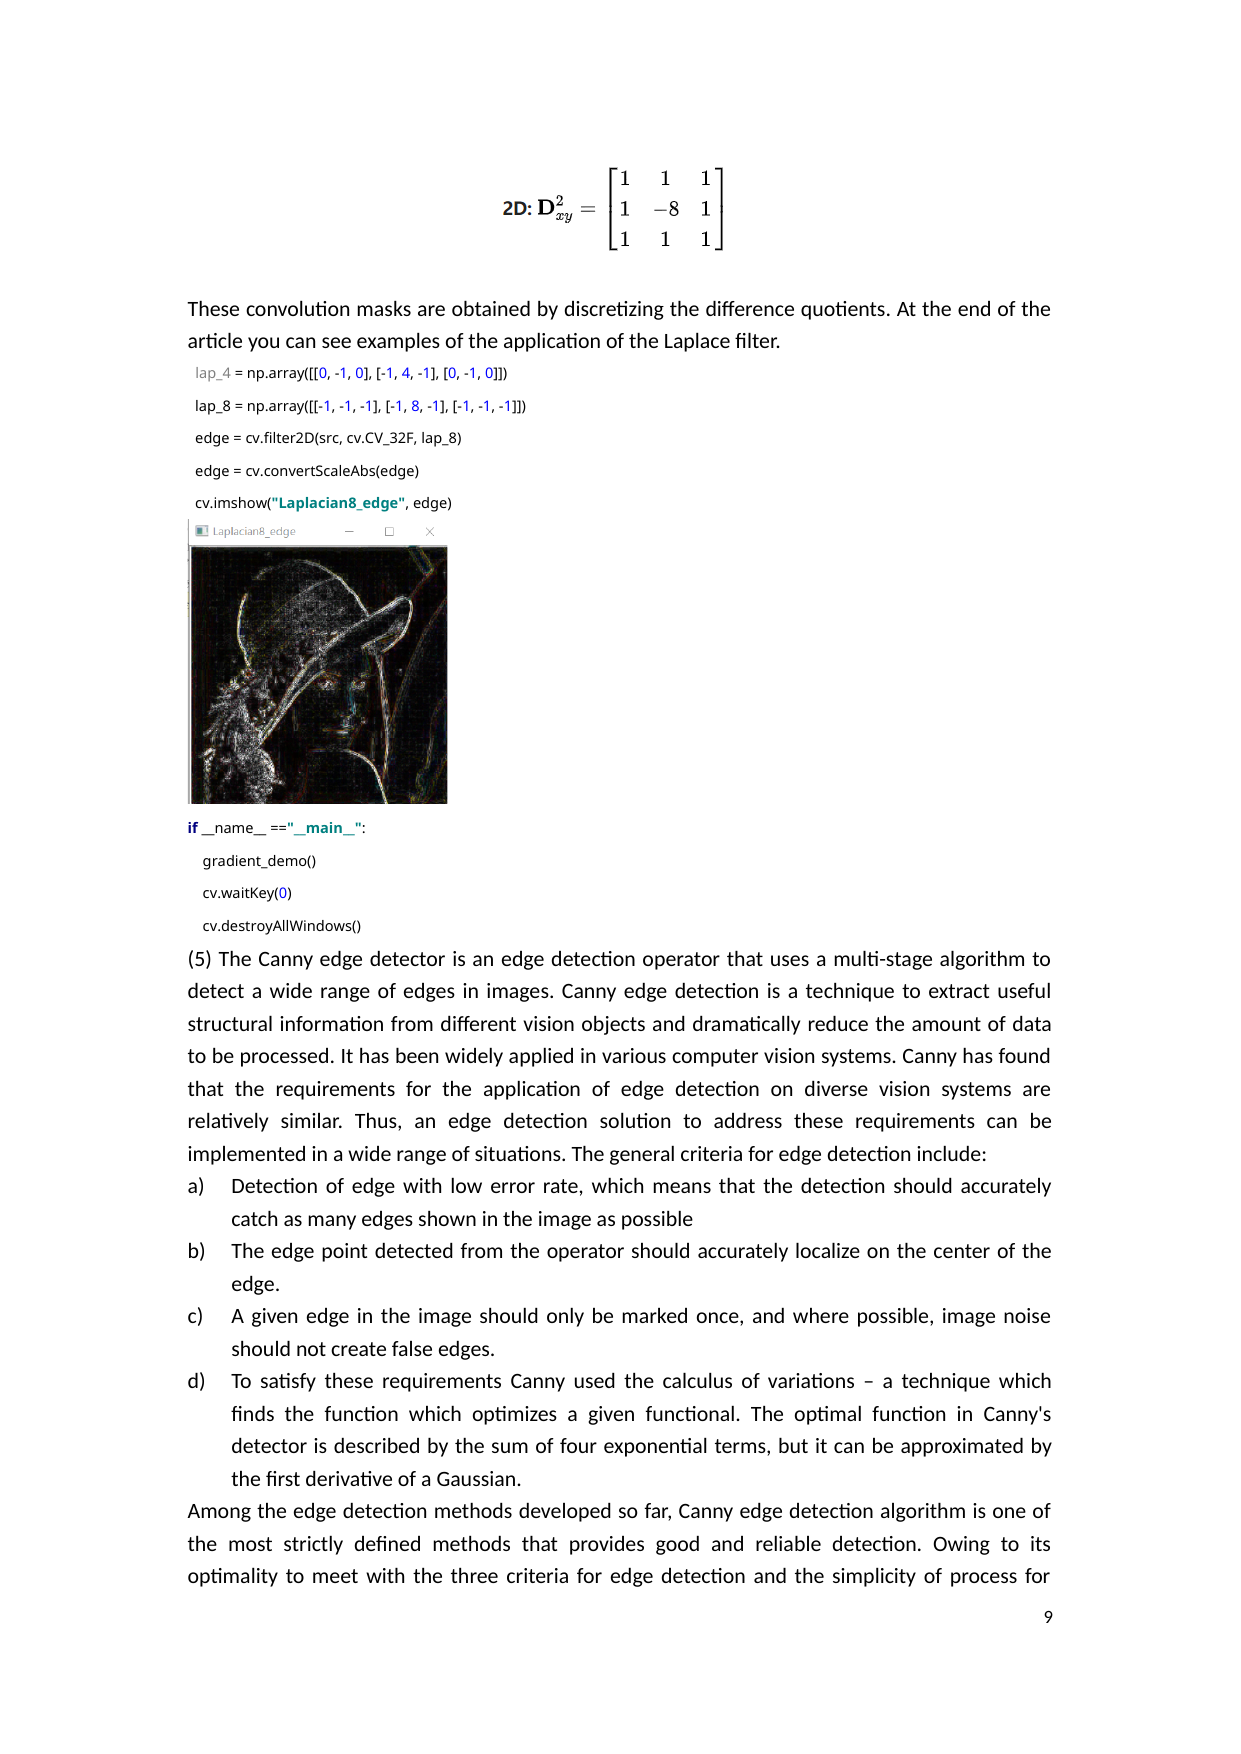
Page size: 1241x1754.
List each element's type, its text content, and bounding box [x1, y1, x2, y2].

list A given edge in the image should only be marked once, and where possible, image noise should not create false edges. [187, 1299, 1053, 1364]
list The edge point detected from the operator should accurately localize on the center of the edge. [187, 1234, 1053, 1299]
text These convolution masks are obtained by discretizing the difference quotients. At the end of the article you can see examples of the application of the Laplace filter. lap_4 = np.array([[0, -1, 0], [-1, 4, -1], [0, -1, 0]]) lap_8 = np.array([[-1, -1, -1], [-1, 8, -1], [-1, -1, -1]]) edge = cv.filter2D(src, cv.CV_32F, lap_8) edge = cv.convertScaleAbs(edge) cv.imshow("Laplacian8_edge", edge) if __name__ =="__main__": gradient_demo() cv.waitKey(0) cv.destroyAllWindows() [187, 292, 1053, 942]
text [187, 1494, 1053, 1592]
picture [498, 162, 742, 263]
list Detection of edge with low error rate, which means that the detection should accurately catch as many edges shown in the image as possible [187, 1169, 1053, 1234]
text (5) The Canny edge detector is an edge detection operator that uses a multi-stage algorithm to detect a wide range of edges in images. Canny edge detection is a technique to extract useful structural information from different vision objects and dramatically reduce the amount of data to be processed. It has been widely applied in various computer vision systems. Canny has found that the requirements for the application of edge detection on diverse vision systems are relatively similar. Thus, an edge detection solution to address these requirements can be implemented in a wide range of situations. The general criteria for edge detection include: [187, 942, 1053, 1169]
list To satisfy these requirements Canny used the calculus of variations – a technique which finds the function which optimizes a given functional. The optimal function in Canny's detector is described by the sum of four exponential terms, but it can be approximated by the first derivative of a Gaussian. [187, 1364, 1053, 1494]
picture [187, 519, 448, 804]
